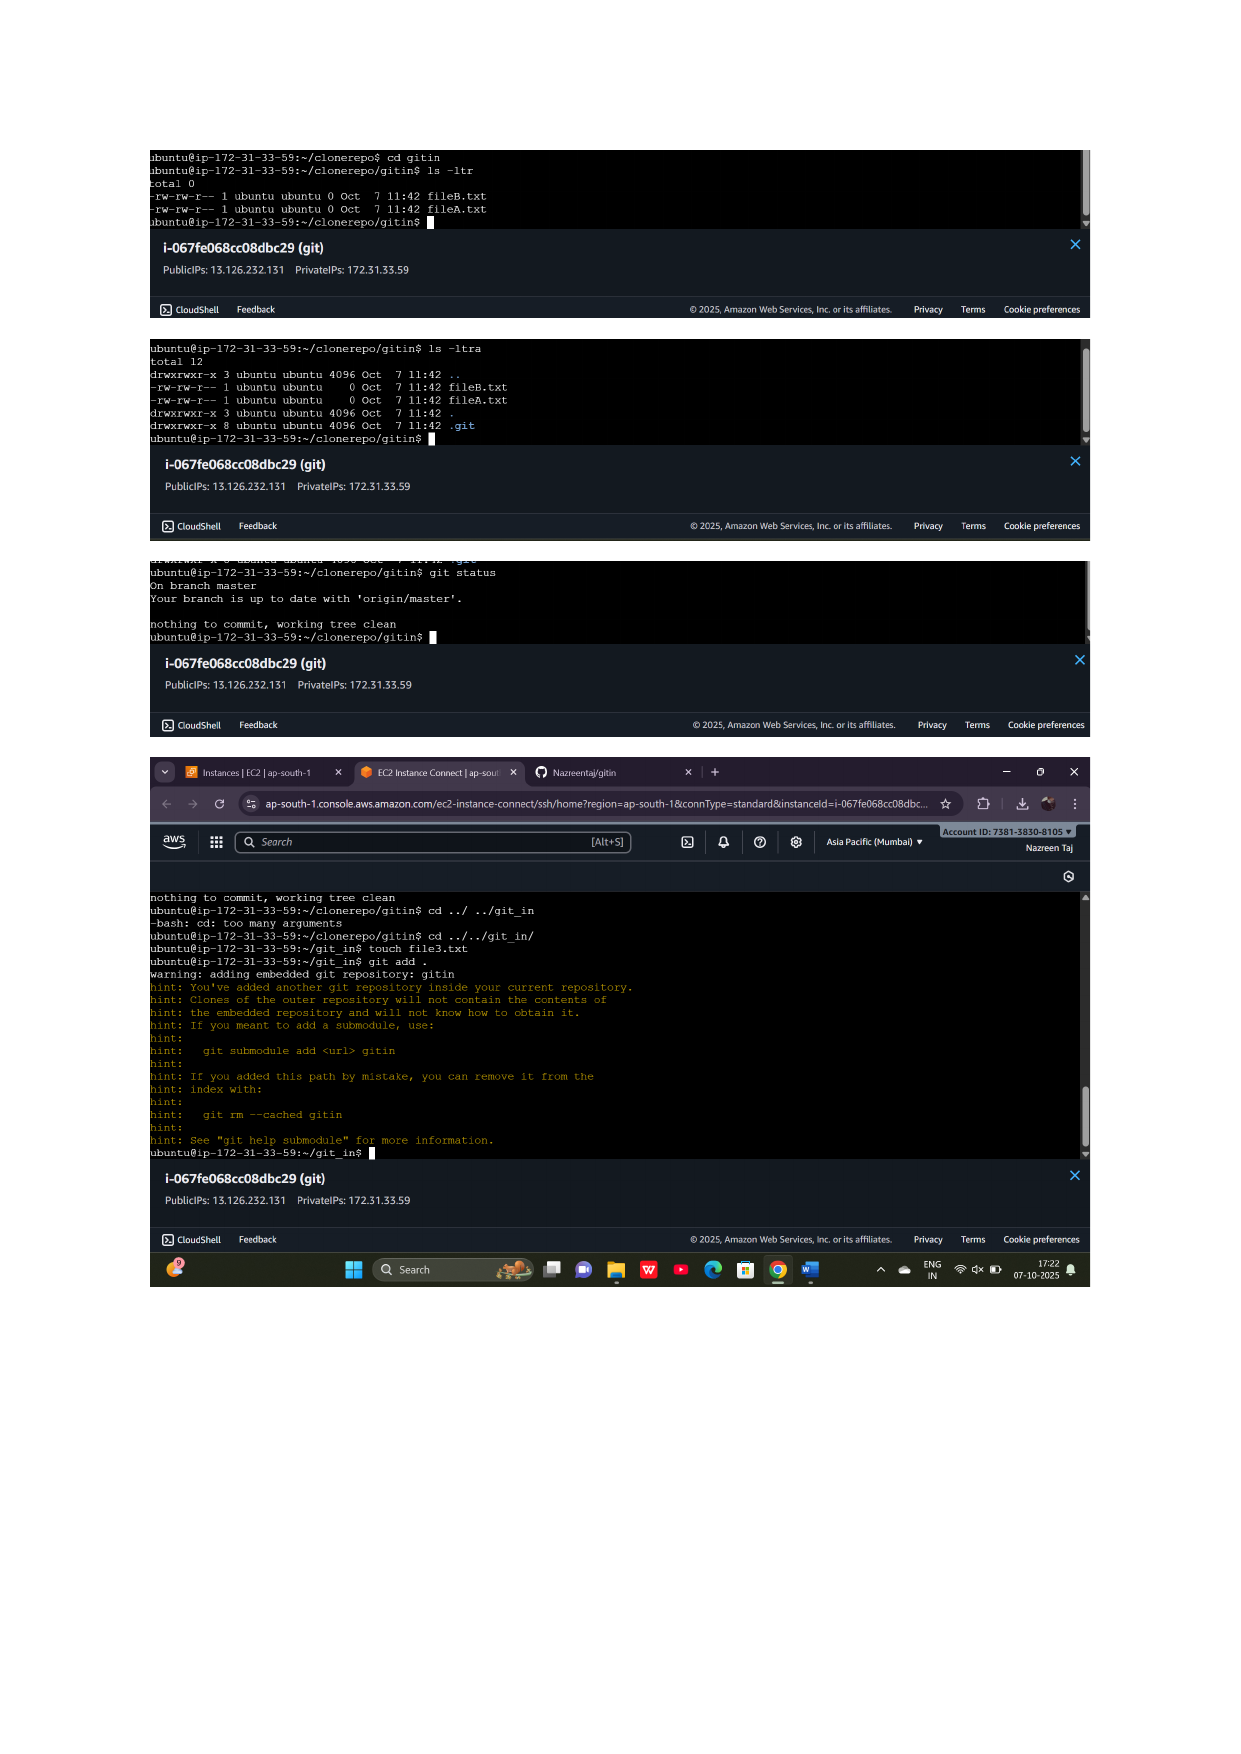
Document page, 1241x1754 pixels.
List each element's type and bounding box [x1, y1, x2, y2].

picture [150, 757, 1091, 1287]
picture [150, 150, 1091, 318]
picture [150, 561, 1091, 737]
picture [150, 339, 1091, 541]
